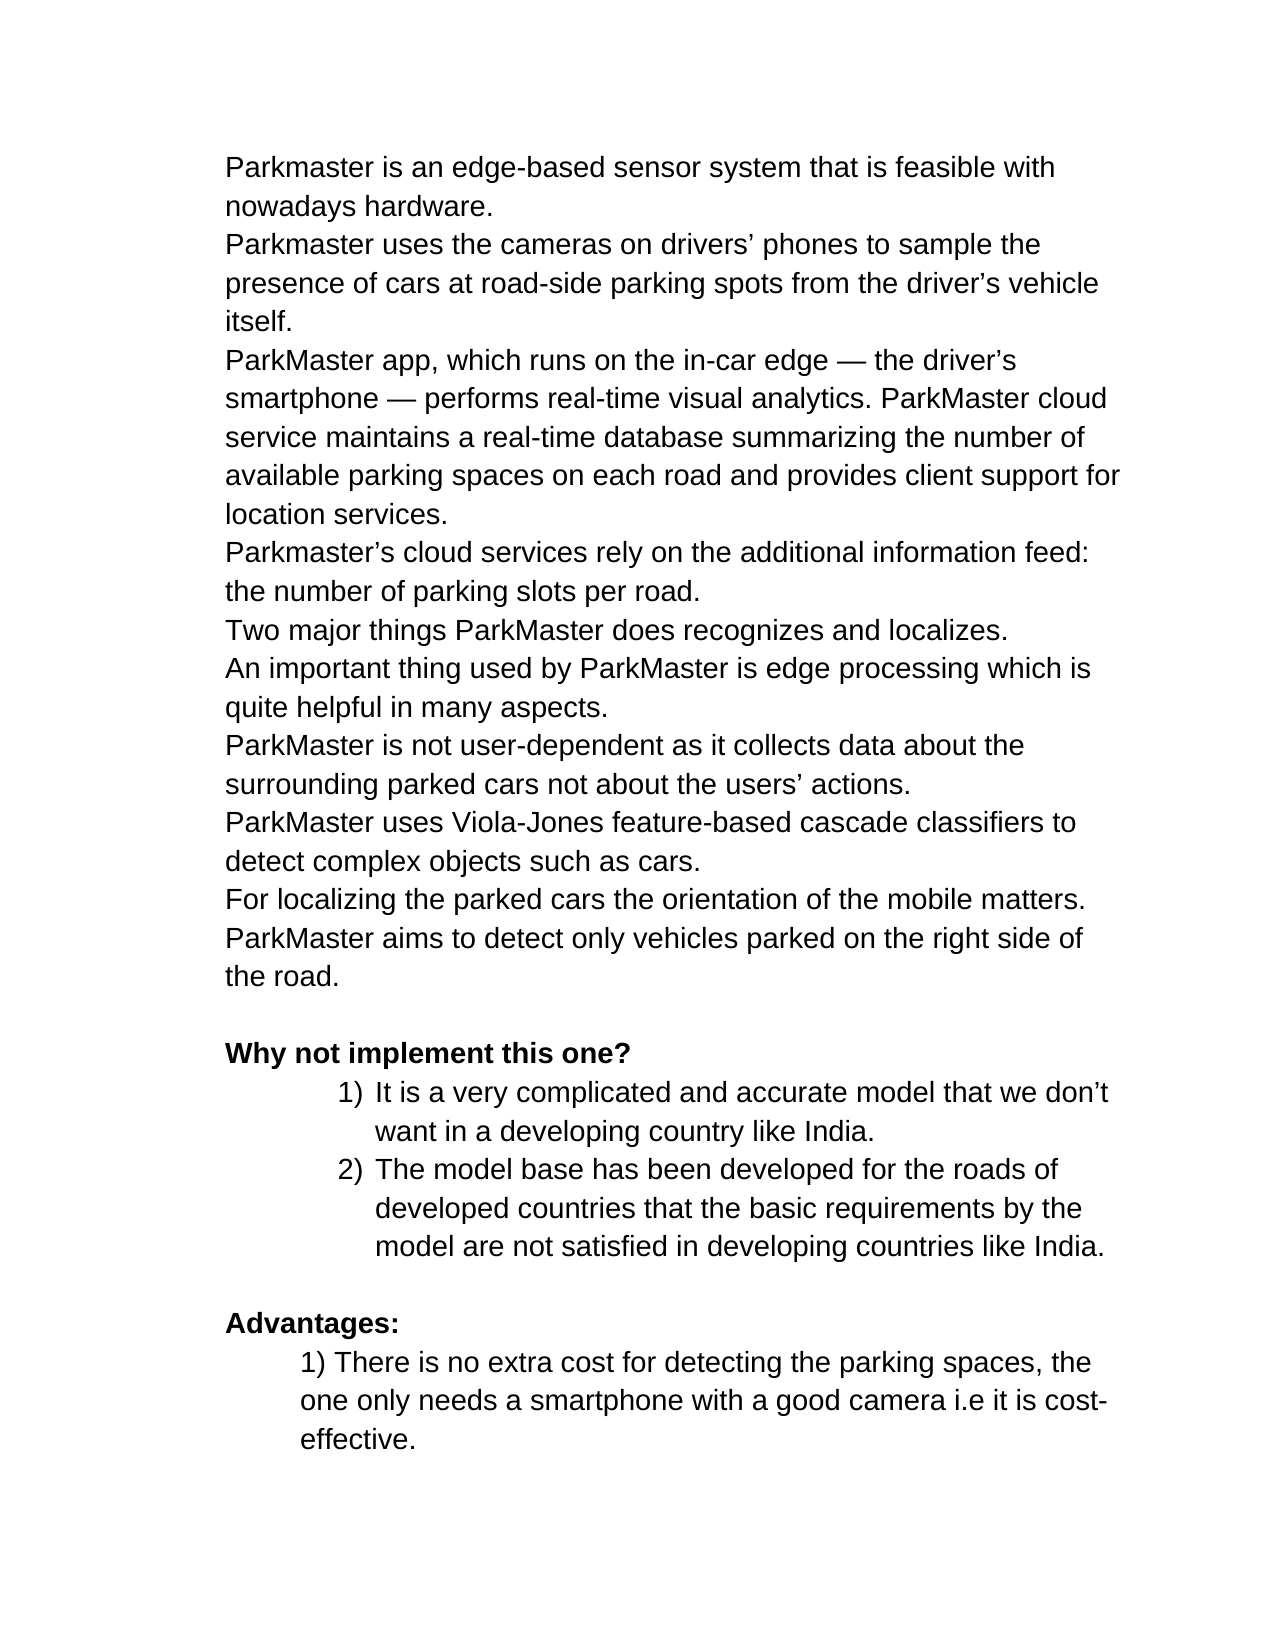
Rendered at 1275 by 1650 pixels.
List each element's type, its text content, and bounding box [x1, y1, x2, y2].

text Two major things ParkMaster does recognizes and localizes. [225, 612, 1125, 646]
text ParkMaster app, which runs on the in-car edge — the driver’s smartphone — performs real-time visual analytics. ParkMaster cloud service maintains a real-time database summarizing the number of available parking spaces on each road and provides client support for location services. [225, 343, 1125, 530]
text Parkmaster’s cloud services rely on the additional information feed: the number of parking slots per road. [225, 535, 1125, 607]
text For localizing the parked cars the orientation of the mobile matters. [225, 882, 1125, 916]
text ParkMaster is not user-dependent as it collects data about the surrounding parked cars not about the users’ actions. [225, 728, 1125, 800]
text Advantages: [150, 1306, 1125, 1340]
list The model base has been developed for the roads of developed countries that the basic requirements by the model are not satisfied in developing countries like India. [337, 1152, 1125, 1263]
text ParkMaster aims to detect only vehicles parked on the right side of the road. [225, 921, 1125, 993]
text Parkmaster uses the cameras on drivers’ phones to sample the presence of cars at road-side parking spots from the driver’s vehicle itself. [225, 227, 1125, 338]
text Why not implement this one? [225, 1036, 1125, 1070]
text Parkmaster is an edge-based sensor system that is feasible with nowadays hardware. [225, 150, 1125, 222]
list It is a very complicated and accurate model that we don’t want in a developing country like India. [337, 1075, 1125, 1147]
text 1) There is no extra cost for detecting the parking spaces, the one only needs a smartphone with a good camera i.e it is cost-effective. [300, 1345, 1125, 1455]
text ParkMaster uses Viola-Jones feature-based cascade classifiers to detect complex objects such as cars. [225, 805, 1125, 877]
text An important thing used by ParkMaster is edge processing which is quite helpful in many aspects. [225, 651, 1125, 723]
